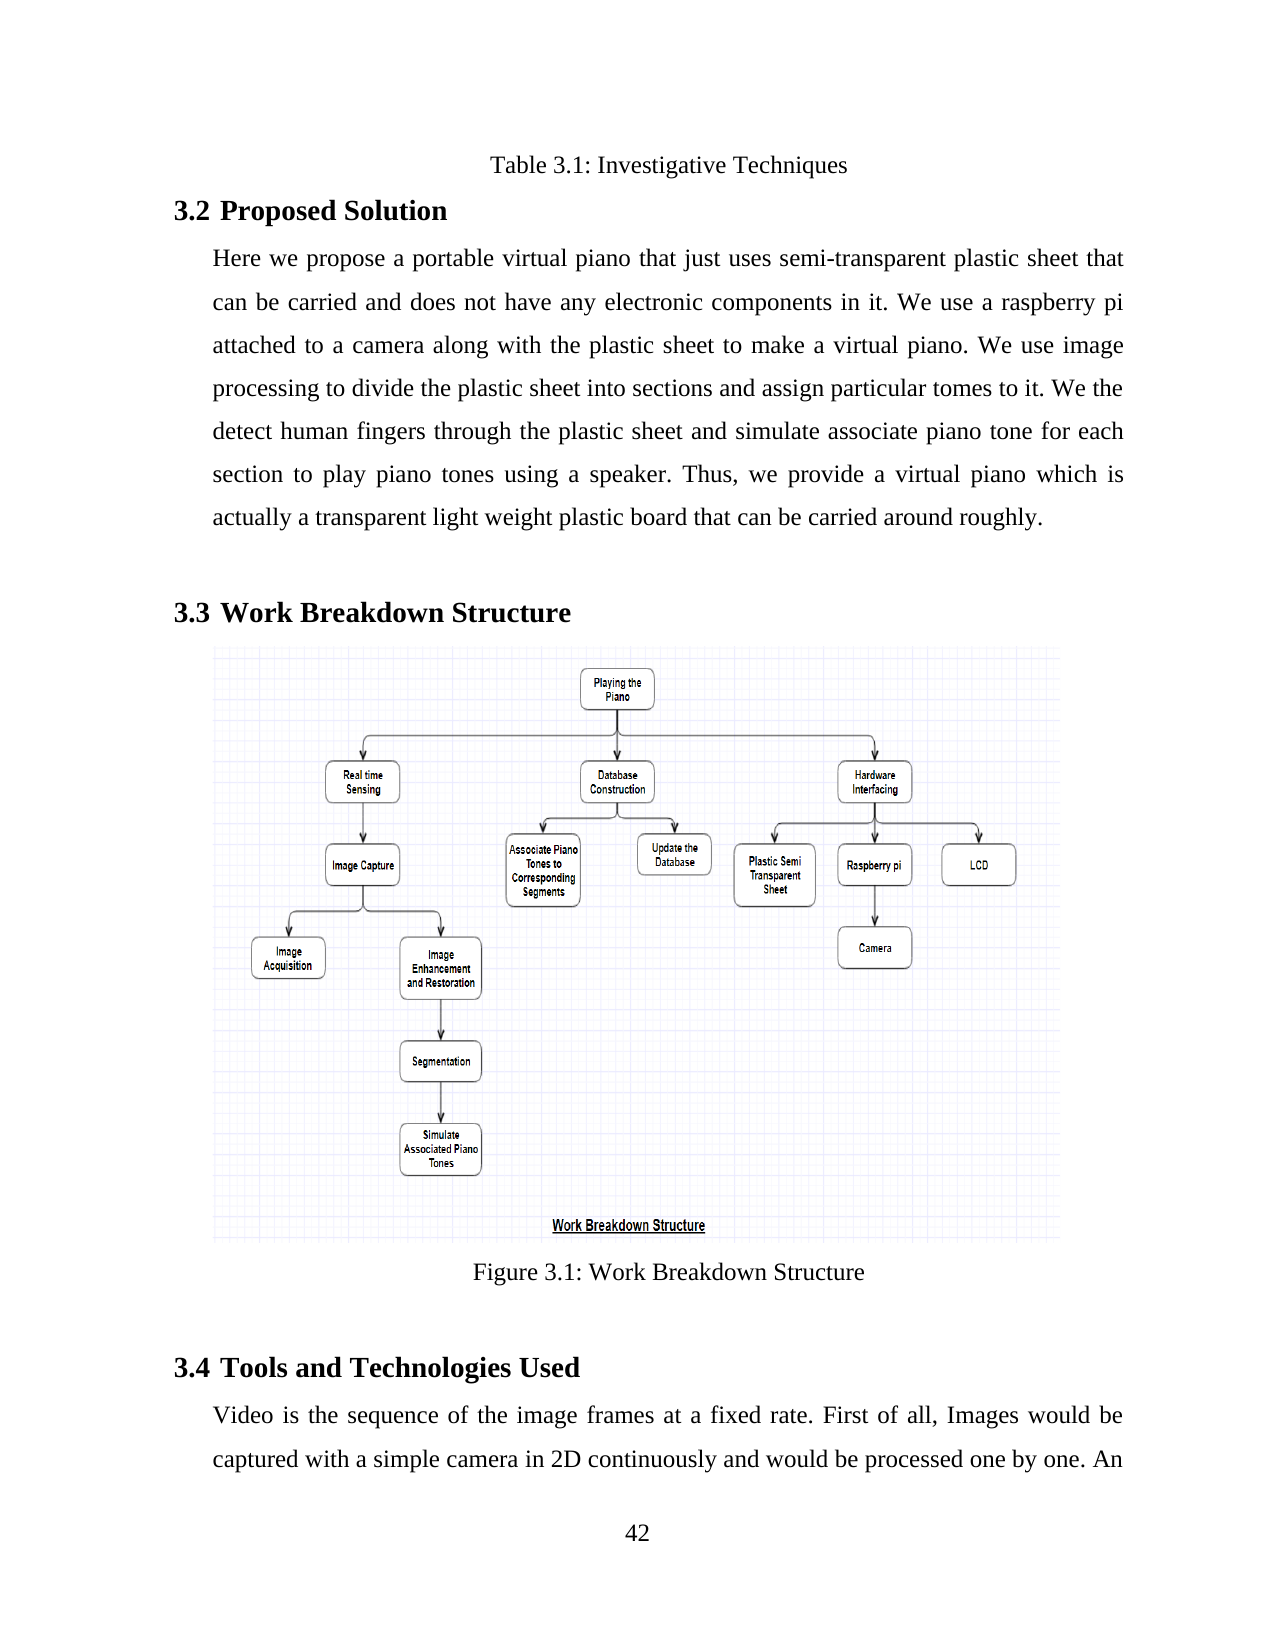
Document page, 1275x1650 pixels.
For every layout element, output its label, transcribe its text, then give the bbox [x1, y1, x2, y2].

picture [212, 646, 1060, 1243]
list Work Breakdown Structure [173, 596, 1125, 629]
list Tools and Technologies Used [173, 1350, 1125, 1384]
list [212, 1401, 1125, 1472]
list Table 3.1: Investigative Techniques [212, 150, 1125, 179]
list Here we propose a portable virtual piano that just uses semi-transparent plastic sheet that can be carried and does not have any electronic components in it. We use a raspberry pi attached to a camera along with the plastic sheet to make a virtual piano. We use image processing to divide the plastic sheet into sections and assign particular tomes to it. We the detect human fingers through the plastic sheet and simulate associate piano tone for each section to play piano tones using a speaker. Thus, we provide a virtual piano which is actually a transparent light weight plastic board that can be carried around roughly. [212, 243, 1125, 531]
list Figure 3.1: Work Breakdown Structure [212, 1257, 1125, 1286]
list Proposed Solution [173, 193, 1125, 227]
